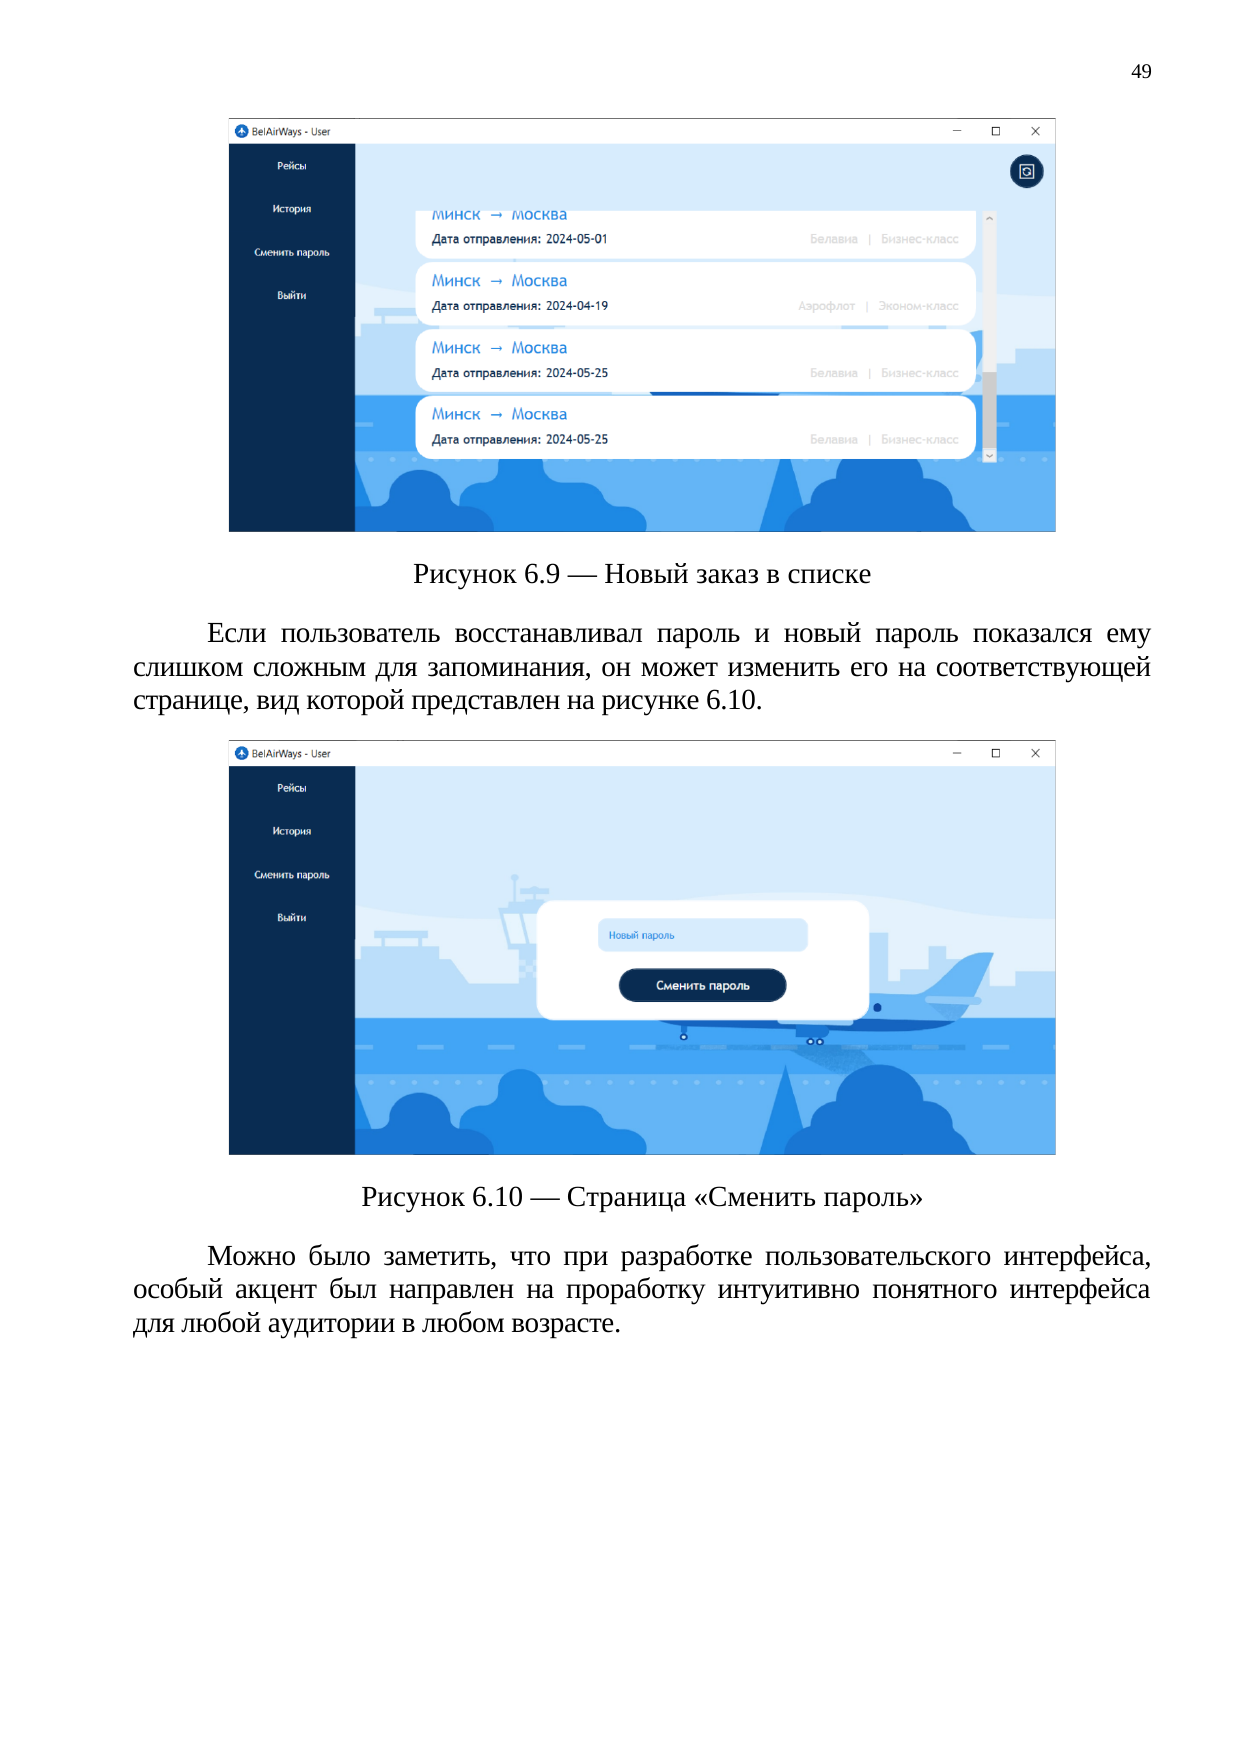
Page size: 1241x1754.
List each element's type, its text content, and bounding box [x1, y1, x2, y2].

text Можно было заметить, что при разработке пользовательского интерфейса, особый акцент был направлен на проработку интуитивно понятного интерфейса для любой аудитории в любом возрасте. [133, 1238, 1152, 1338]
text Если пользователь восстанавливал пароль и новый пароль показался ему слишком сложным для запоминания, он может изменить его на соответствующей странице, вид которой представлен на рисунке 6.10. [133, 615, 1152, 716]
text Рисунок 6.10 — Страница «Сменить пароль» [133, 1179, 1152, 1213]
text Рисунок 6.9 — Новый заказ в списке [133, 557, 1152, 590]
picture [228, 740, 1056, 1155]
picture [228, 118, 1056, 532]
